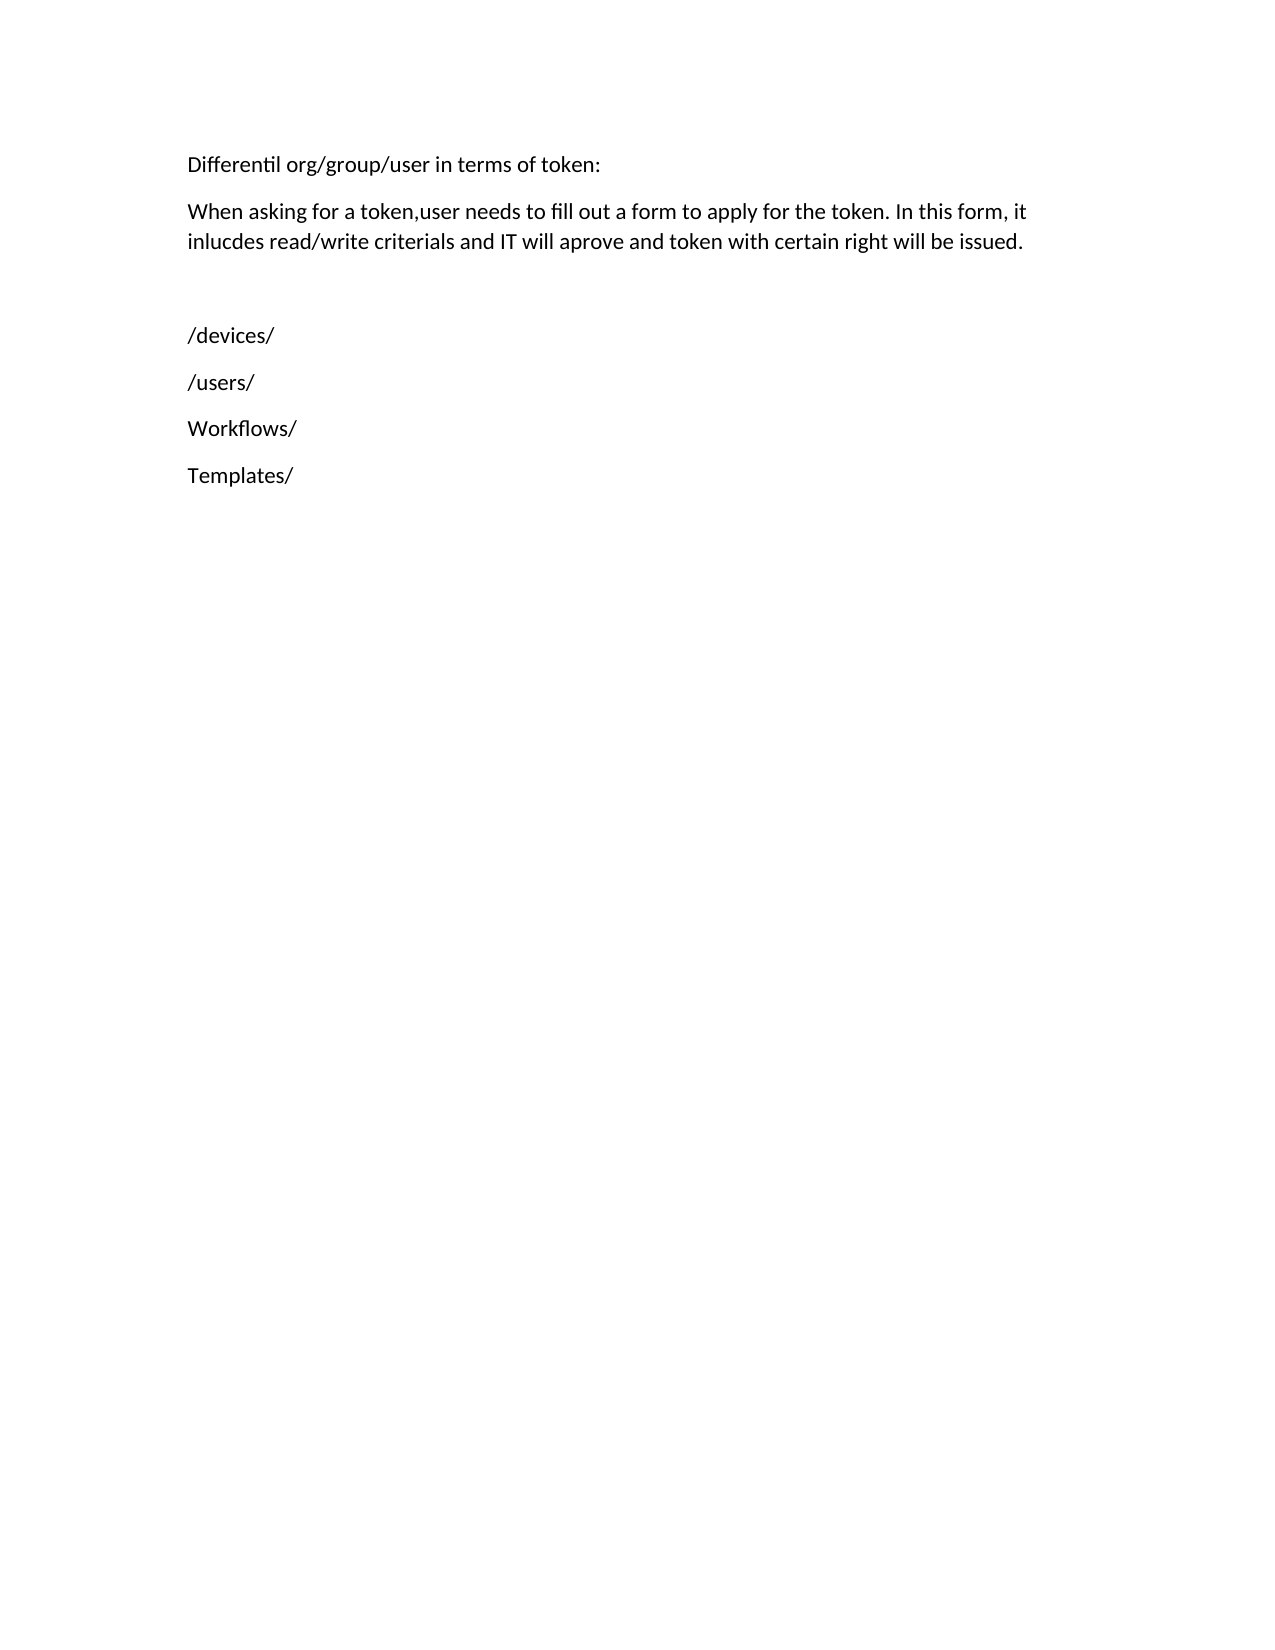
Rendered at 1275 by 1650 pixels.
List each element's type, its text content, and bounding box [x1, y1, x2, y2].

text Workflows/ [187, 414, 1087, 443]
text /devices/ [187, 321, 1087, 349]
text /users/ [187, 368, 1087, 396]
text Templates/ [187, 461, 1087, 489]
text When asking for a token,user needs to fill out a form to apply for the token. In this form, it inlucdes read/write criterials and IT will aprove and token with certain right will be issued. [187, 197, 1087, 255]
text Differentil org/group/user in terms of token: [187, 150, 1087, 178]
